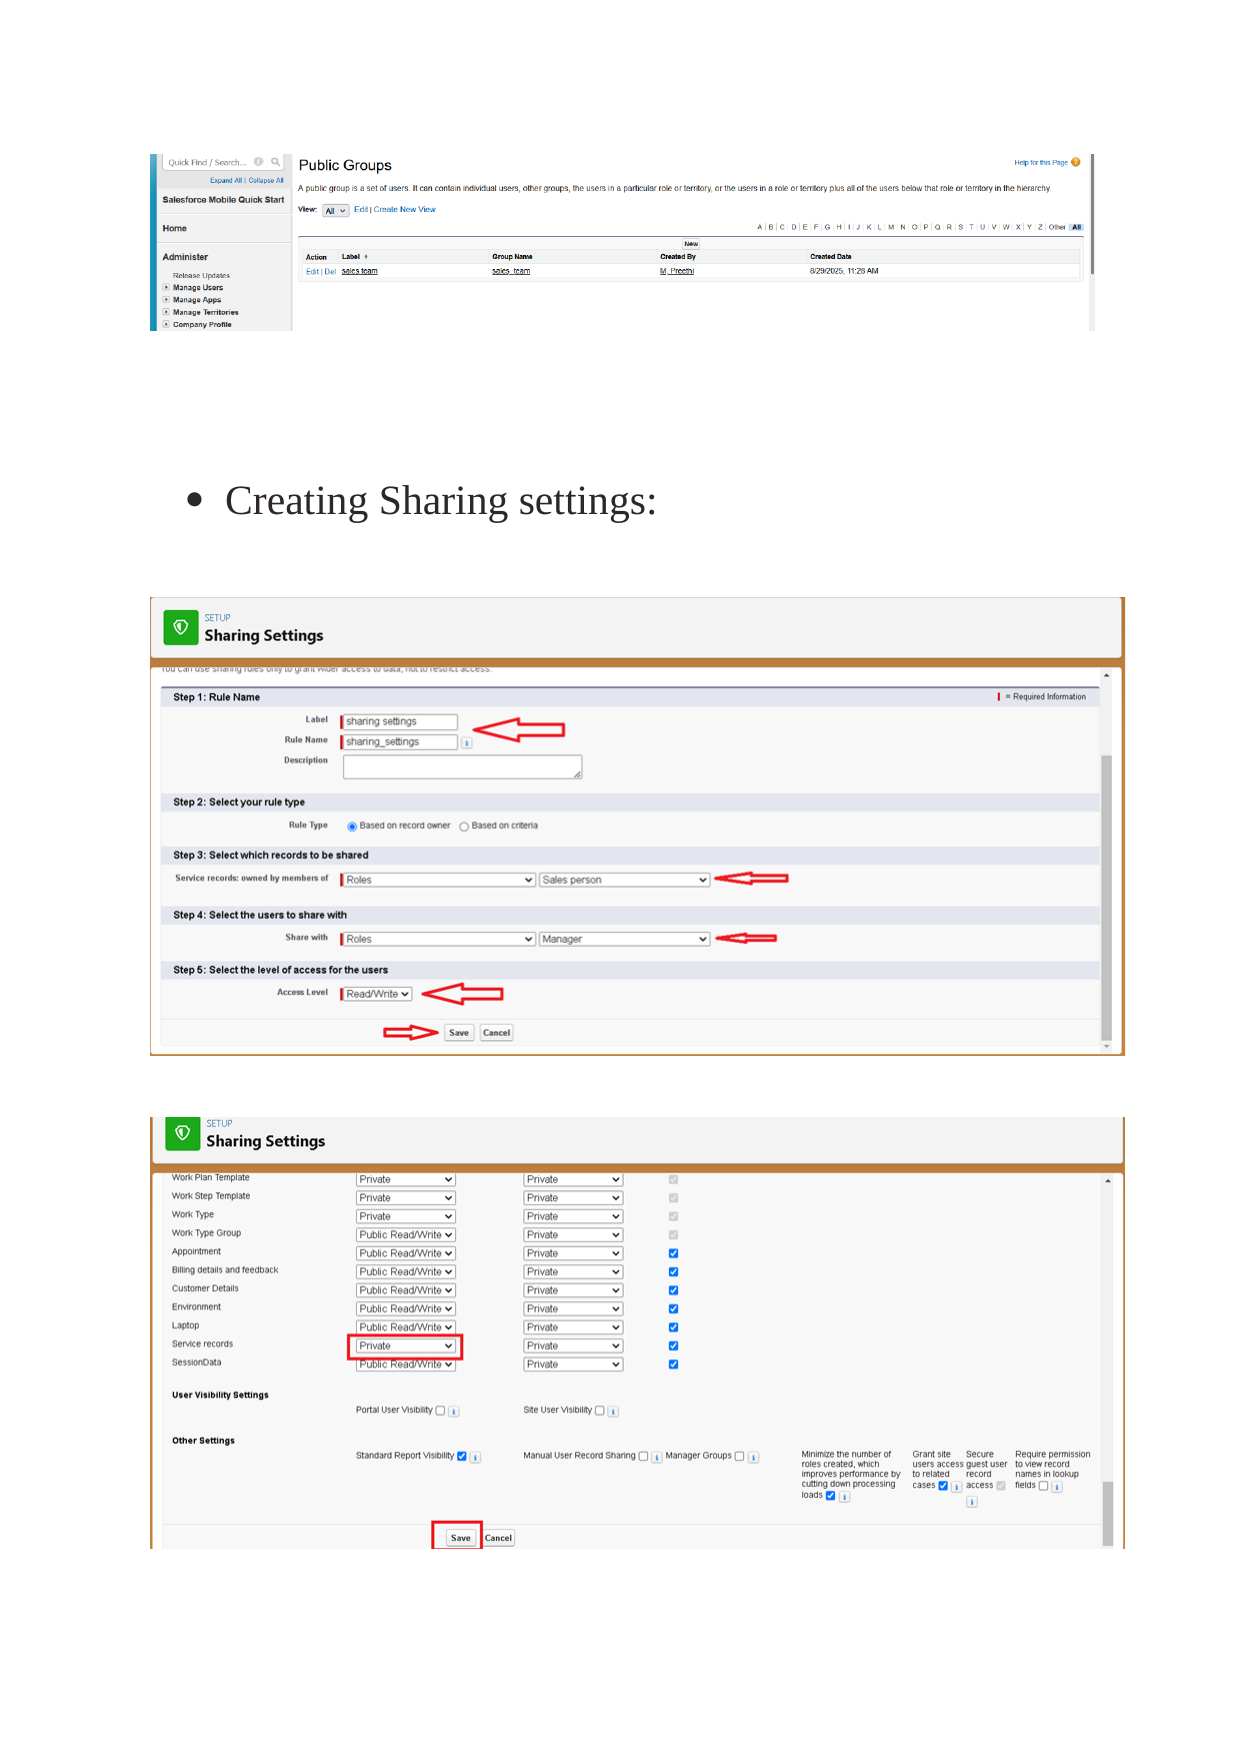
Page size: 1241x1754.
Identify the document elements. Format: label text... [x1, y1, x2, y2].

picture [150, 597, 1125, 1056]
picture [150, 1117, 1125, 1549]
picture [150, 154, 1096, 331]
subtitle Creating Sharing settings: [187, 475, 1090, 523]
